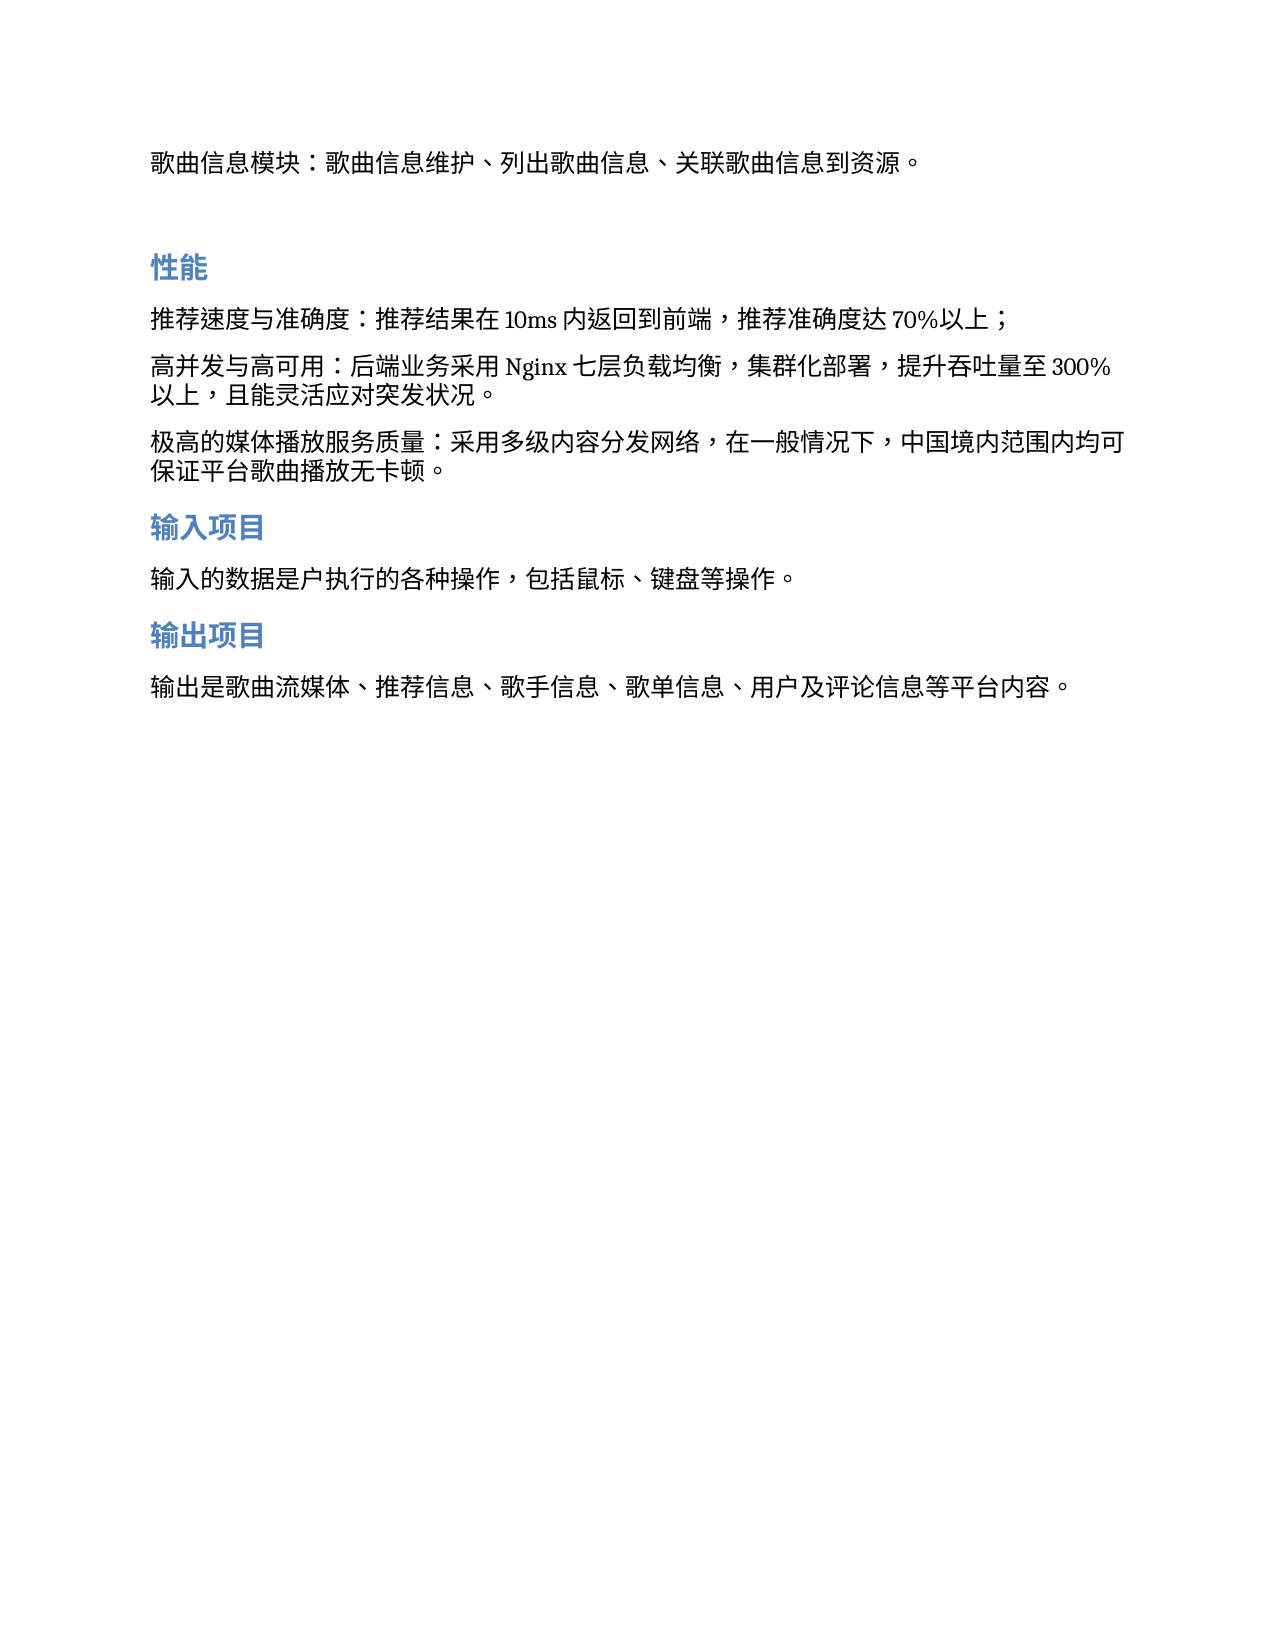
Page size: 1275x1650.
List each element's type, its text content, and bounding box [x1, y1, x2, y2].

text 高并发与高可用：后端业务采用Nginx七层负载均衡，集群化部署，提升吞吐量至300%以上，且能灵活应对突发状况。 [150, 353, 1125, 411]
subtitle 输出项目 [150, 616, 1125, 655]
text 输入的数据是户执行的各种操作，包括鼠标、键盘等操作。 [150, 566, 1125, 595]
text 极高的媒体播放服务质量：采用多级内容分发网络，在一般情况下，中国境内范围内均可保证平台歌曲播放无卡顿。 [150, 429, 1125, 487]
text 输出是歌曲流媒体、推荐信息、歌手信息、歌单信息、用户及评论信息等平台内容。 [150, 674, 1125, 703]
subtitle 输入项目 [150, 508, 1125, 547]
text 推荐速度与准确度：推荐结果在10ms内返回到前端，推荐准确度达70%以上； [150, 306, 1125, 334]
text 歌曲信息模块：歌曲信息维护、列出歌曲信息、关联歌曲信息到资源。 [150, 150, 1125, 179]
subtitle 性能 [150, 247, 1125, 287]
